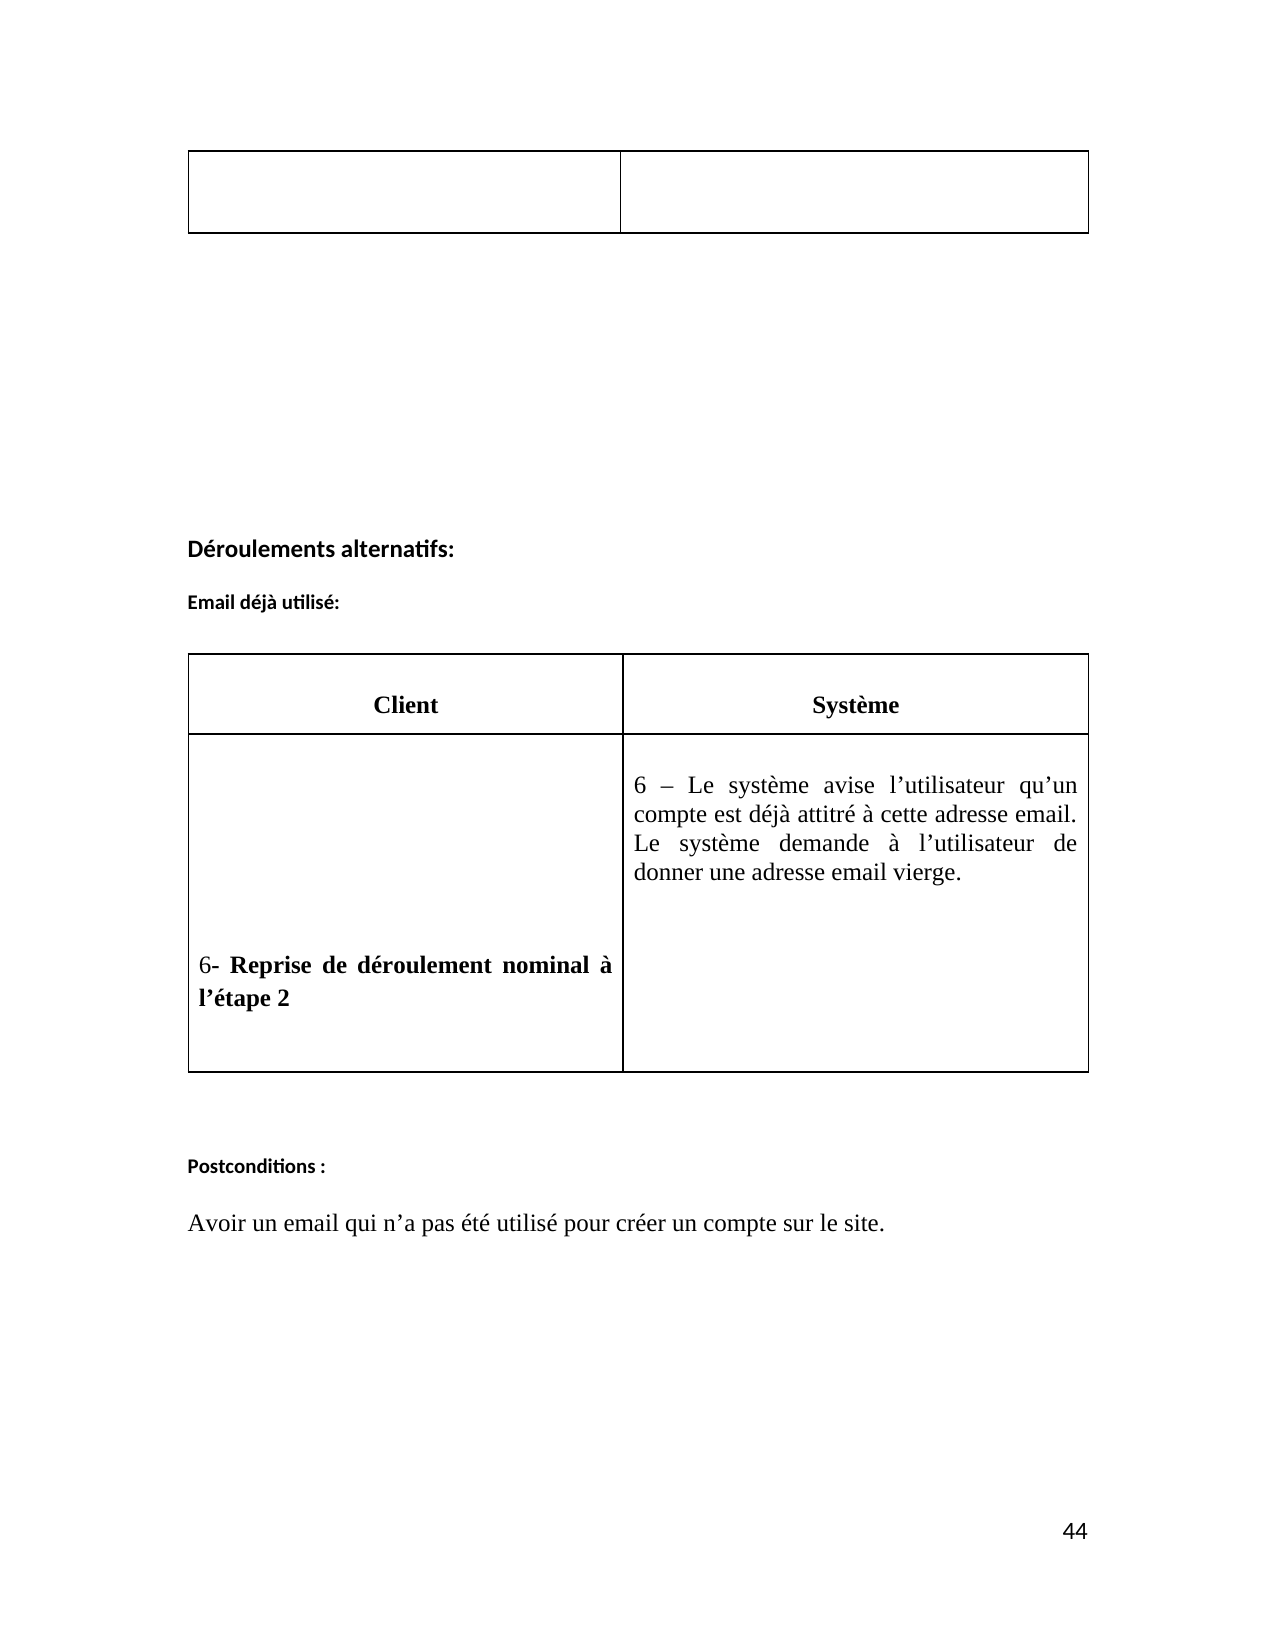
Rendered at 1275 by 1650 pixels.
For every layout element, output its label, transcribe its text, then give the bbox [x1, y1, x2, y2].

text Avoir un email qui n’a pas été utilisé pour créer un compte sur le site. [187, 1208, 1087, 1236]
table_header Système [624, 655, 1088, 733]
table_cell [189, 152, 620, 232]
table_cell 6- Reprise de déroulement nominal à l’étape 2 [189, 735, 622, 1071]
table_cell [621, 152, 1088, 232]
subtitle Postconditions : [187, 1153, 1087, 1179]
table_cell 6 – Le système avise l’utilisateur qu’un compte est déjà attitré à cette adresse email. Le système demande à l’utilisateur de donner une adresse email vierge. [624, 735, 1088, 1071]
table_header Client [189, 655, 622, 733]
subtitle Déroulements alternatifs: [187, 533, 1087, 564]
subtitle Email déjà utilisé: [187, 589, 1087, 614]
